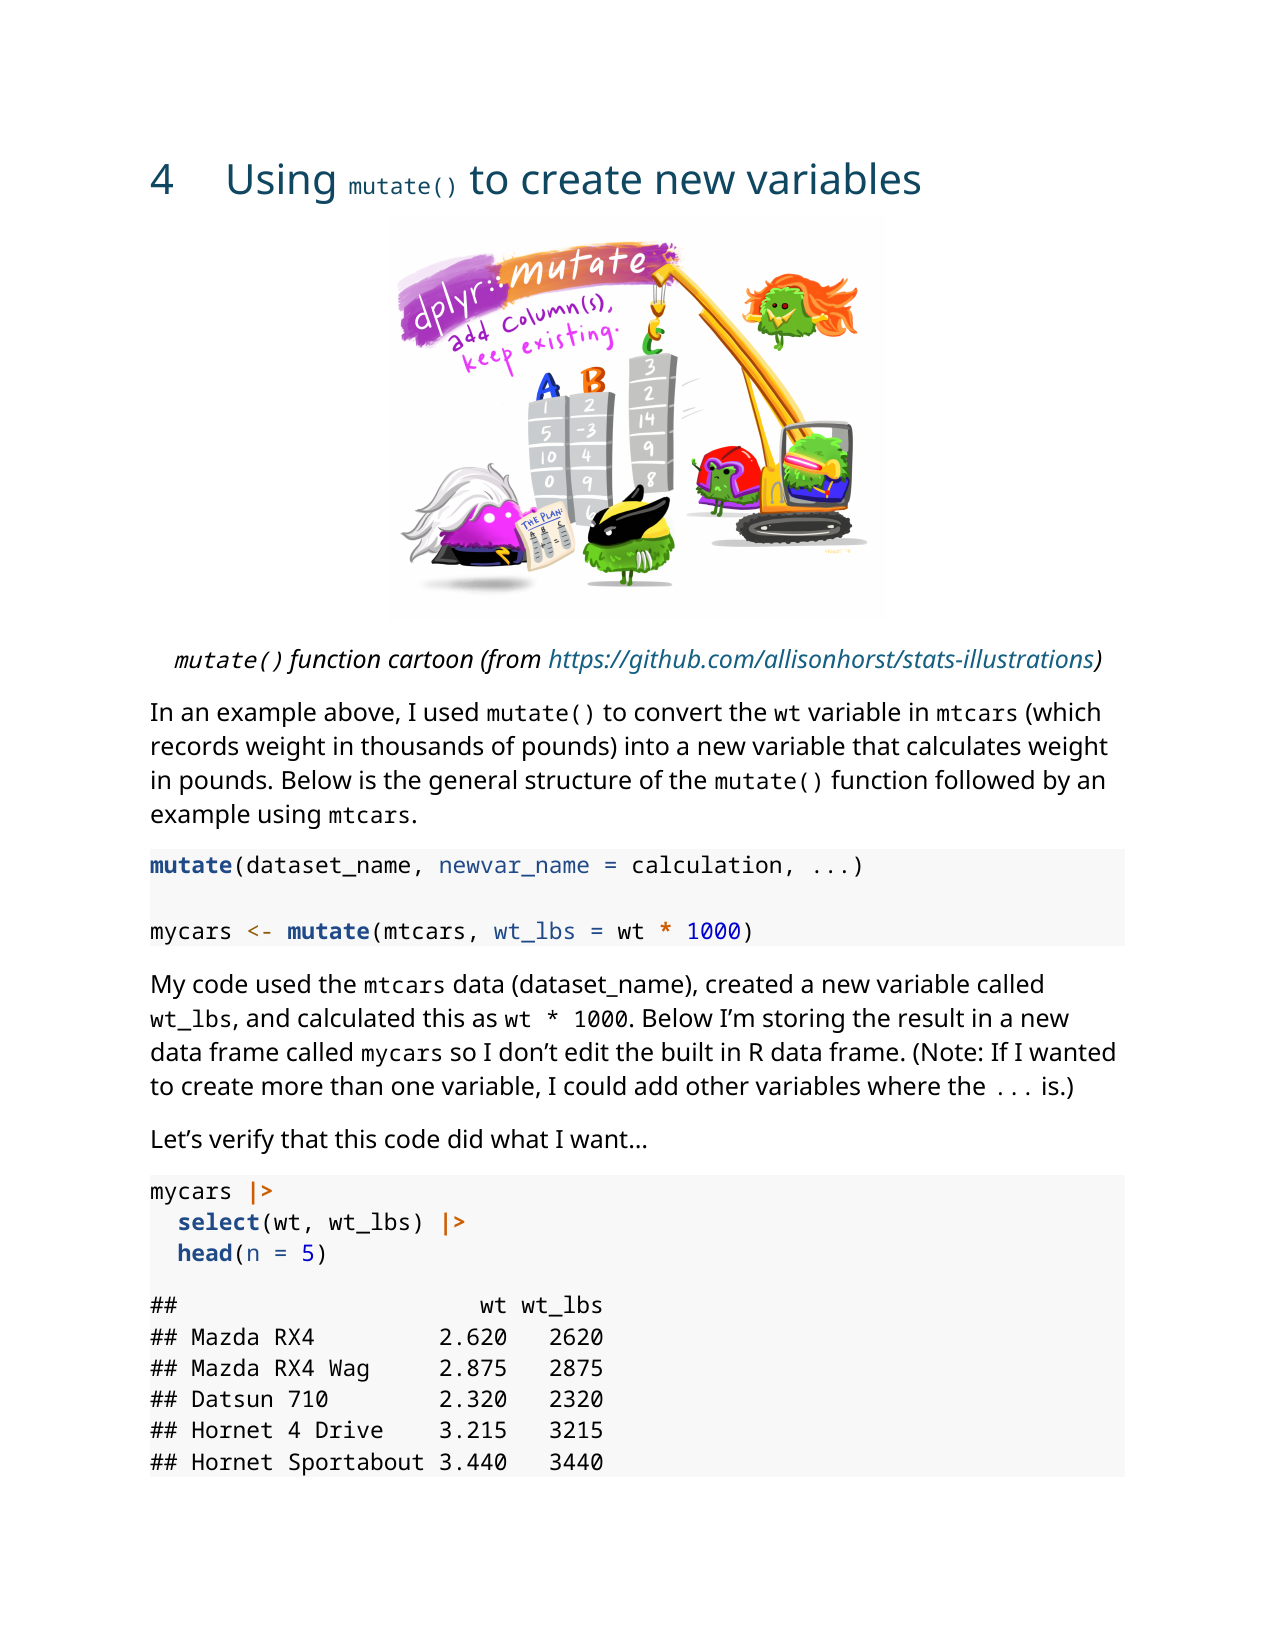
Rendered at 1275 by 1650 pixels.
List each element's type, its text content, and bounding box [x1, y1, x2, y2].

subtitle 4 Using mutate() to create new variables [150, 150, 1125, 207]
picture [389, 215, 886, 621]
text Let’s verify that this code did what I want… [150, 1122, 1125, 1156]
text In an example above, I used mutate() to convert the wt variable in mtcars (which records weight in thousands of pounds) into a new variable that calculates weight in pounds. Below is the general structure of the mutate() function followed by an example using mtcars. [150, 694, 1125, 831]
text mutate(dataset_name, newvar_name = calculation, ...) mycars <- mutate(mtcars, wt_lbs = wt * 1000) [150, 849, 1125, 946]
text mycars |> select(wt, wt_lbs) |> head(n = 5) [274, 1175, 1125, 1268]
text My code used the mtcars data (dataset_name), created a new variable called wt_lbs, and calculated this as wt * 1000. Below I’m storing the result in a new data frame called mycars so I don’t edit the built in R data frame. (Note: If I wanted to create more than one variable, I could add other variables where the ... is.) [150, 967, 1125, 1103]
text mutate() function cartoon (from https://github.com/allisonhorst/stats-illustrations) [150, 642, 1125, 676]
text ## wt wt_lbs ## Mazda RX4 2.620 2620 ## Mazda RX4 Wag 2.875 2875 ## Datsun 710 2.320 2320 ## Hornet 4 Drive 3.215 3215 ## Hornet Sportabout 3.440 3440 [150, 1289, 1125, 1477]
